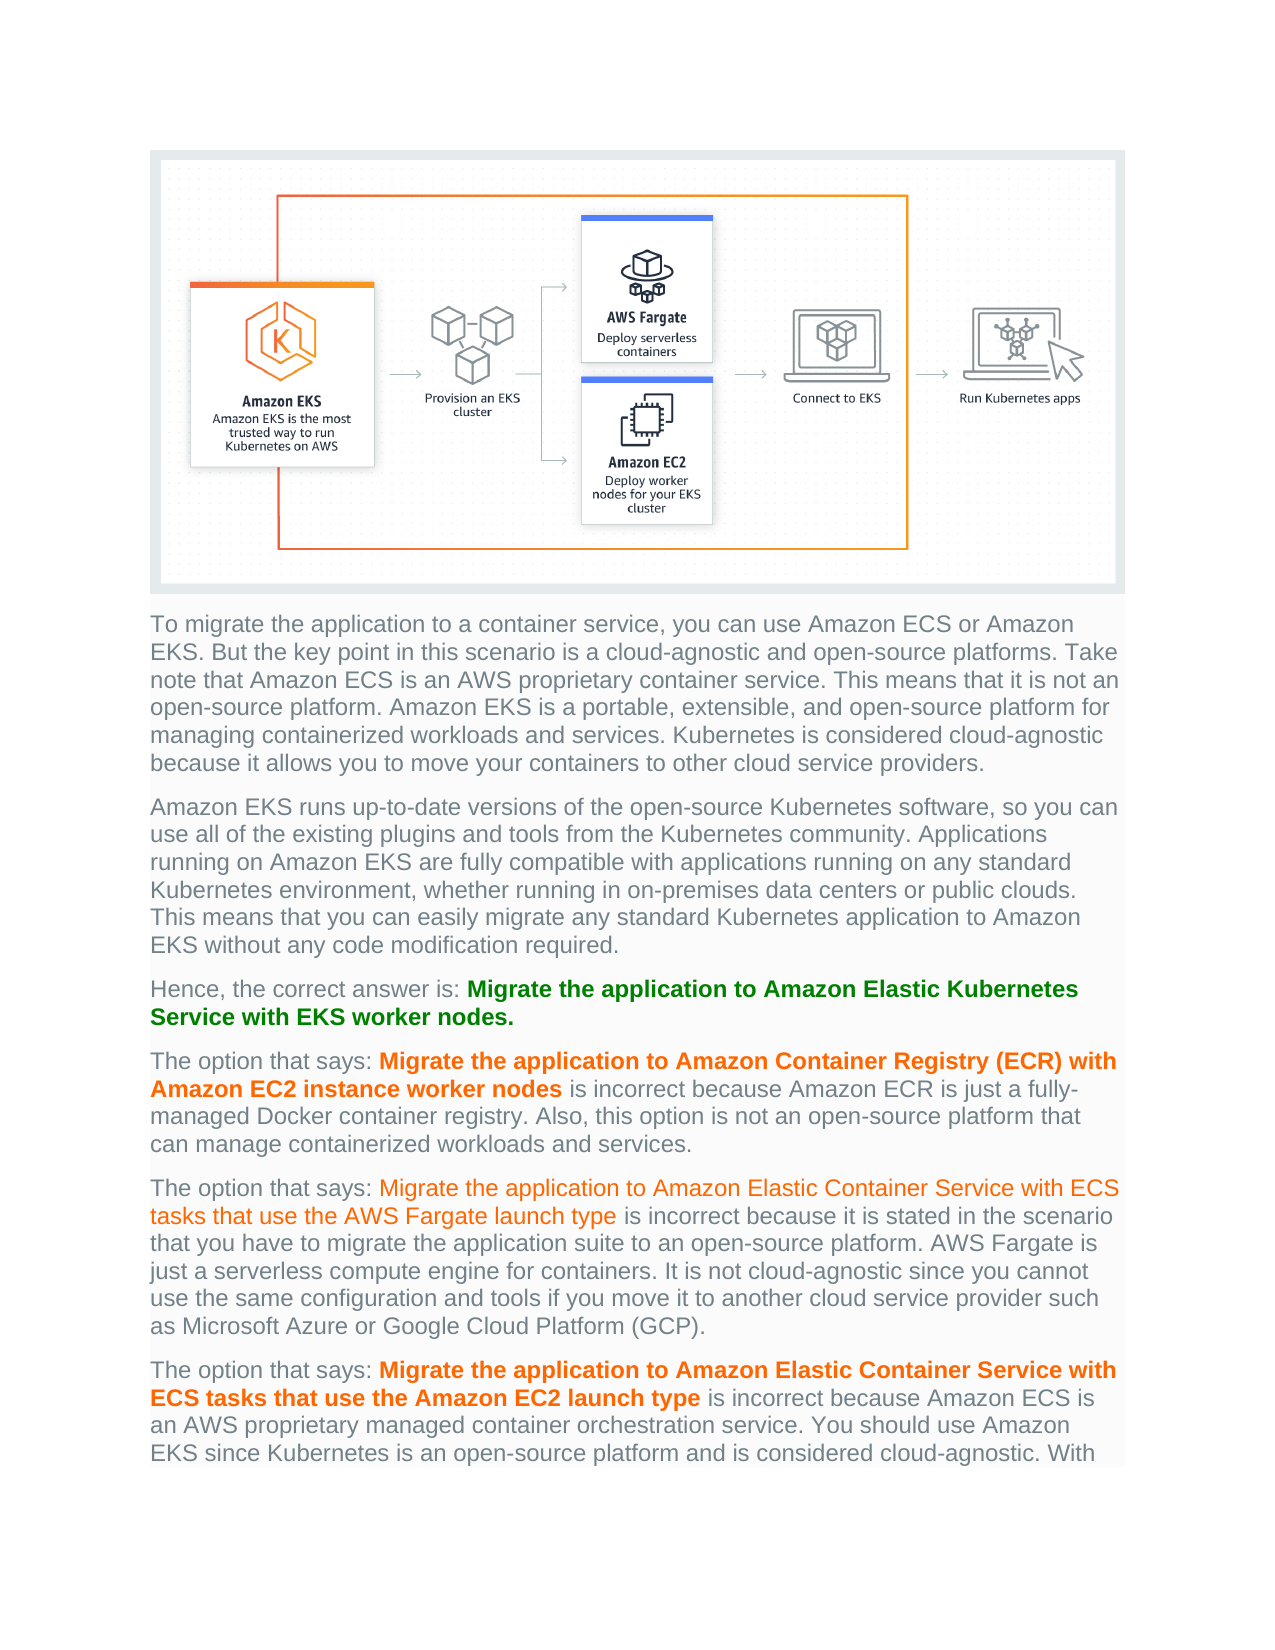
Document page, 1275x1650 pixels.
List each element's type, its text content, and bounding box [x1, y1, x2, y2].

text Amazon EKS runs up-to-date versions of the open-source Kubernetes software, so you can use all of the existing plugins and tools from the Kubernetes community. Applications running on Amazon EKS are fully compatible with applications running on any standard Kubernetes environment, whether running in on-premises data centers or public clouds. This means that you can easily migrate any standard Kubernetes application to Amazon EKS without any code modification required. [150, 793, 1125, 958]
text The option that says: Migrate the application to Amazon Elastic Container Service with ECS tasks that use the AWS Fargate launch type is incorrect because it is stated in the scenario that you have to migrate the application suite to an open-source platform. AWS Fargate is just a serverless compute engine for containers. It is not cloud-agnostic since you cannot use the same configuration and tools if you move it to another cloud service provider such as Microsoft Azure or Google Cloud Platform (GCP). [150, 1174, 1125, 1339]
text The option that says: Migrate the application to Amazon Container Registry (ECR) with Amazon EC2 instance worker nodes is incorrect because Amazon ECR is just a fully-managed Docker container registry. Also, this option is not an open-source platform that can manage containerized workloads and services. [150, 1047, 1125, 1157]
picture [150, 150, 1125, 594]
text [150, 1356, 1125, 1467]
text Hence, the correct answer is: Migrate the application to Amazon Elastic Kubernetes Service with EKS worker nodes. [150, 975, 1125, 1030]
text To migrate the application to a container service, you can use Amazon ECS or Amazon EKS. But the key point in this scenario is a cloud-agnostic and open-source platforms. Take note that Amazon ECS is an AWS proprietary container service. This means that it is not an open-source platform. Amazon EKS is a portable, extensible, and open-source platform for managing containerized workloads and services. Kubernetes is considered cloud-agnostic because it allows you to move your containers to other cloud service providers. [150, 610, 1125, 776]
